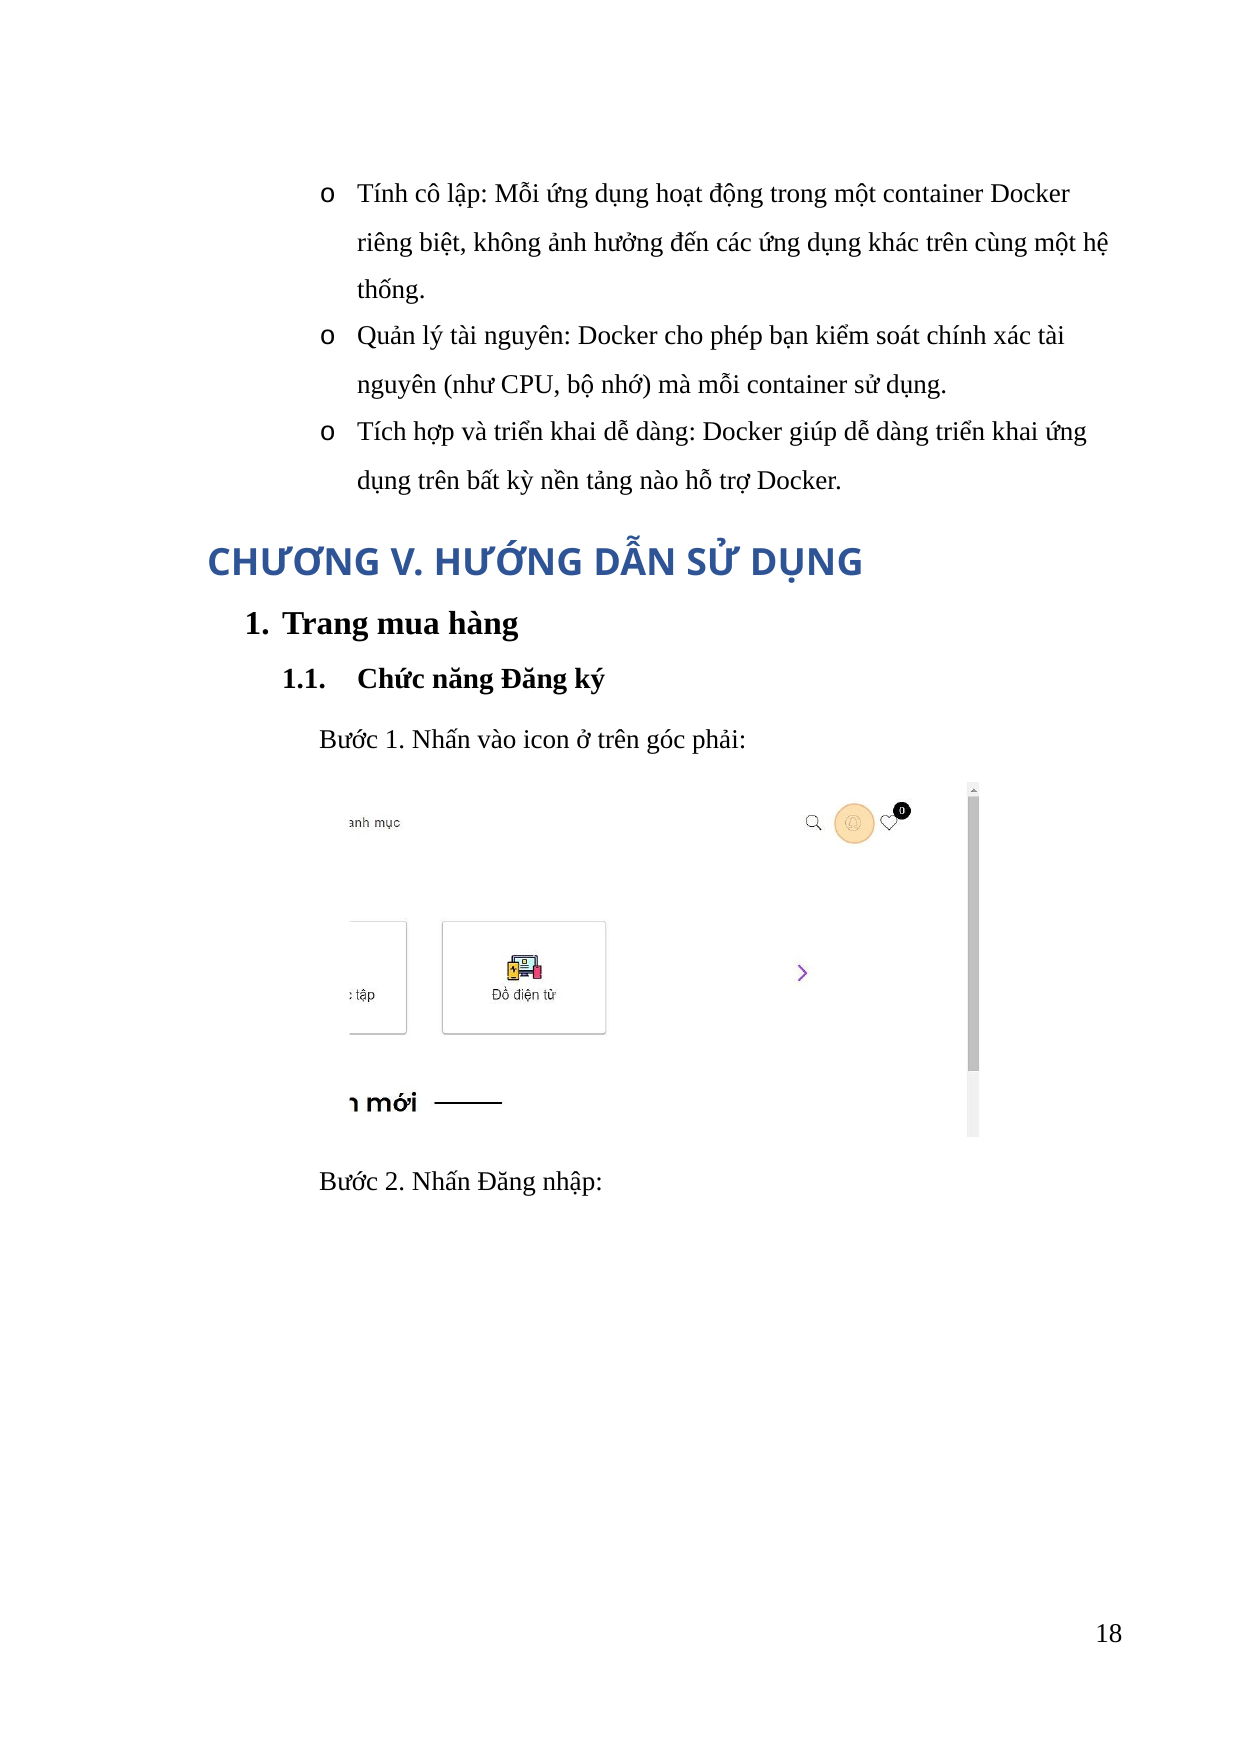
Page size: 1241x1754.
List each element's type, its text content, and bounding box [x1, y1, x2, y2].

picture [349, 782, 980, 1137]
subtitle CHƯƠNG V. HƯỚNG DẪN SỬ DỤNG [207, 536, 1122, 587]
list Tính cô lập: Mỗi ứng dụng hoạt động trong một container Docker riêng biệt, không ảnh hưởng đến các ứng dụng khác trên cùng một hệ thống. [319, 177, 1122, 304]
text Bước 2. Nhấn Đăng nhập: [282, 1165, 1122, 1196]
text Bước 1. Nhấn vào icon ở trên góc phải: [282, 724, 1122, 755]
list Trang mua hàng [244, 603, 1122, 642]
list Chức năng Đăng ký [282, 661, 1122, 694]
list Quản lý tài nguyên: Docker cho phép bạn kiểm soát chính xác tài nguyên (như CPU, bộ nhớ) mà mỗi container sử dụng. [319, 319, 1122, 399]
list Tích hợp và triển khai dễ dàng: Docker giúp dễ dàng triển khai ứng dụng trên bất kỳ nền tảng nào hỗ trợ Docker. [319, 415, 1122, 495]
